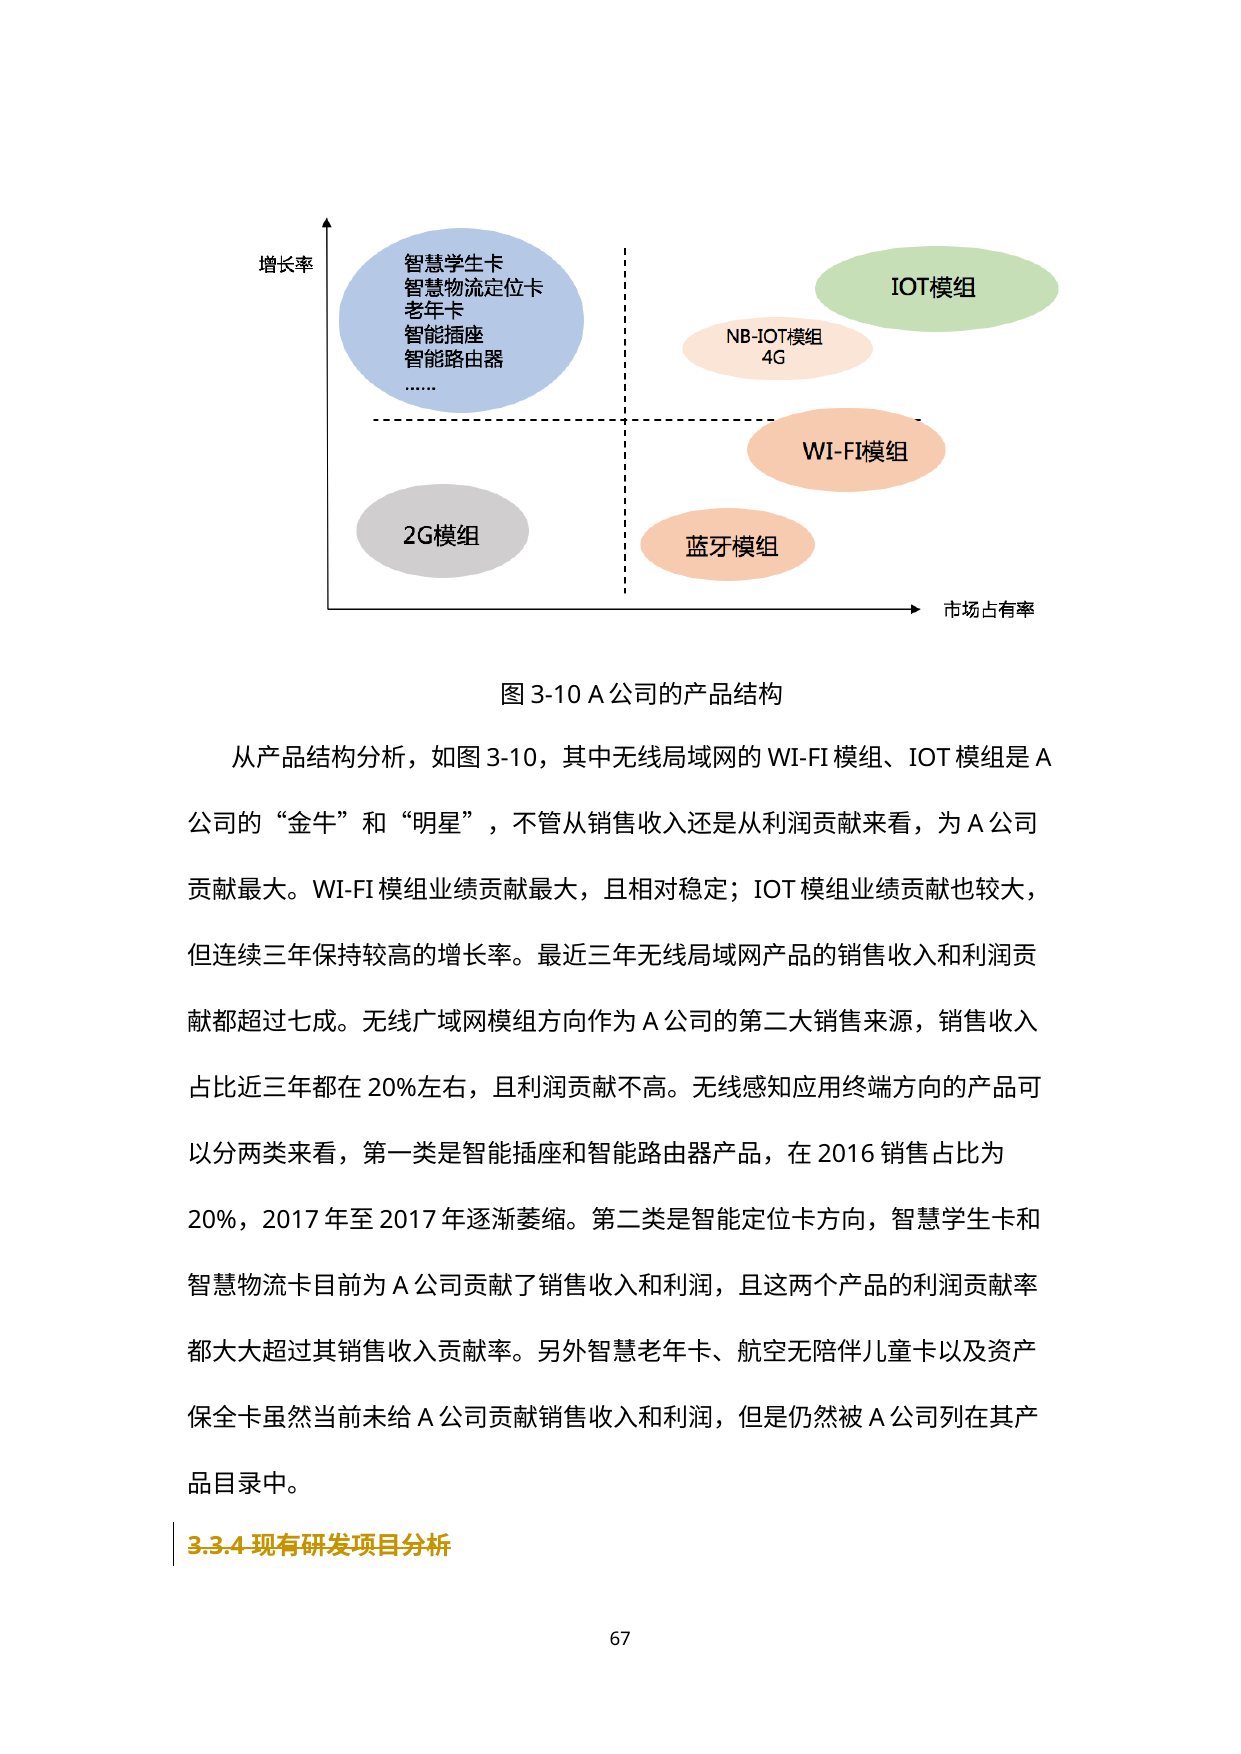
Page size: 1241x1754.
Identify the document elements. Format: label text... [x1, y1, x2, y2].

text 图3-10 A公司的产品结构 [187, 671, 1053, 715]
picture [231, 172, 1096, 647]
text 从产品结构分析，如图3-10，其中无线局域网的WI-FI模组、IOT模组是A公司的“金牛”和“明星”，不管从销售收入还是从利润贡献来看，为A公司贡献最大。WI-FI模组业绩贡献最大，且相对稳定；IOT模组业绩贡献也较大，但连续三年保持较高的增长率。最近三年无线局域网产品的销售收入和利润贡献都超过七成。无线广域网模组方向作为A公司的第二大销售来源，销售收入占比近三年都在20%左右，且利润贡献不高。无线感知应用终端方向的产品可以分两类来看，第一类是智能插座和智能路由器产品，在2016销售占比为20%，2017年至2017年逐渐萎缩。第二类是智能定位卡方向，智慧学生卡和智慧物流卡目前为A公司贡献了销售收入和利润，且这两个产品的利润贡献率都大大超过其销售收入贡献率。另外智慧老年卡、航空无陪伴儿童卡以及资产保全卡虽然当前未给A公司贡献销售收入和利润，但是仍然被A公司列在其产品目录中。 [187, 733, 1053, 1504]
